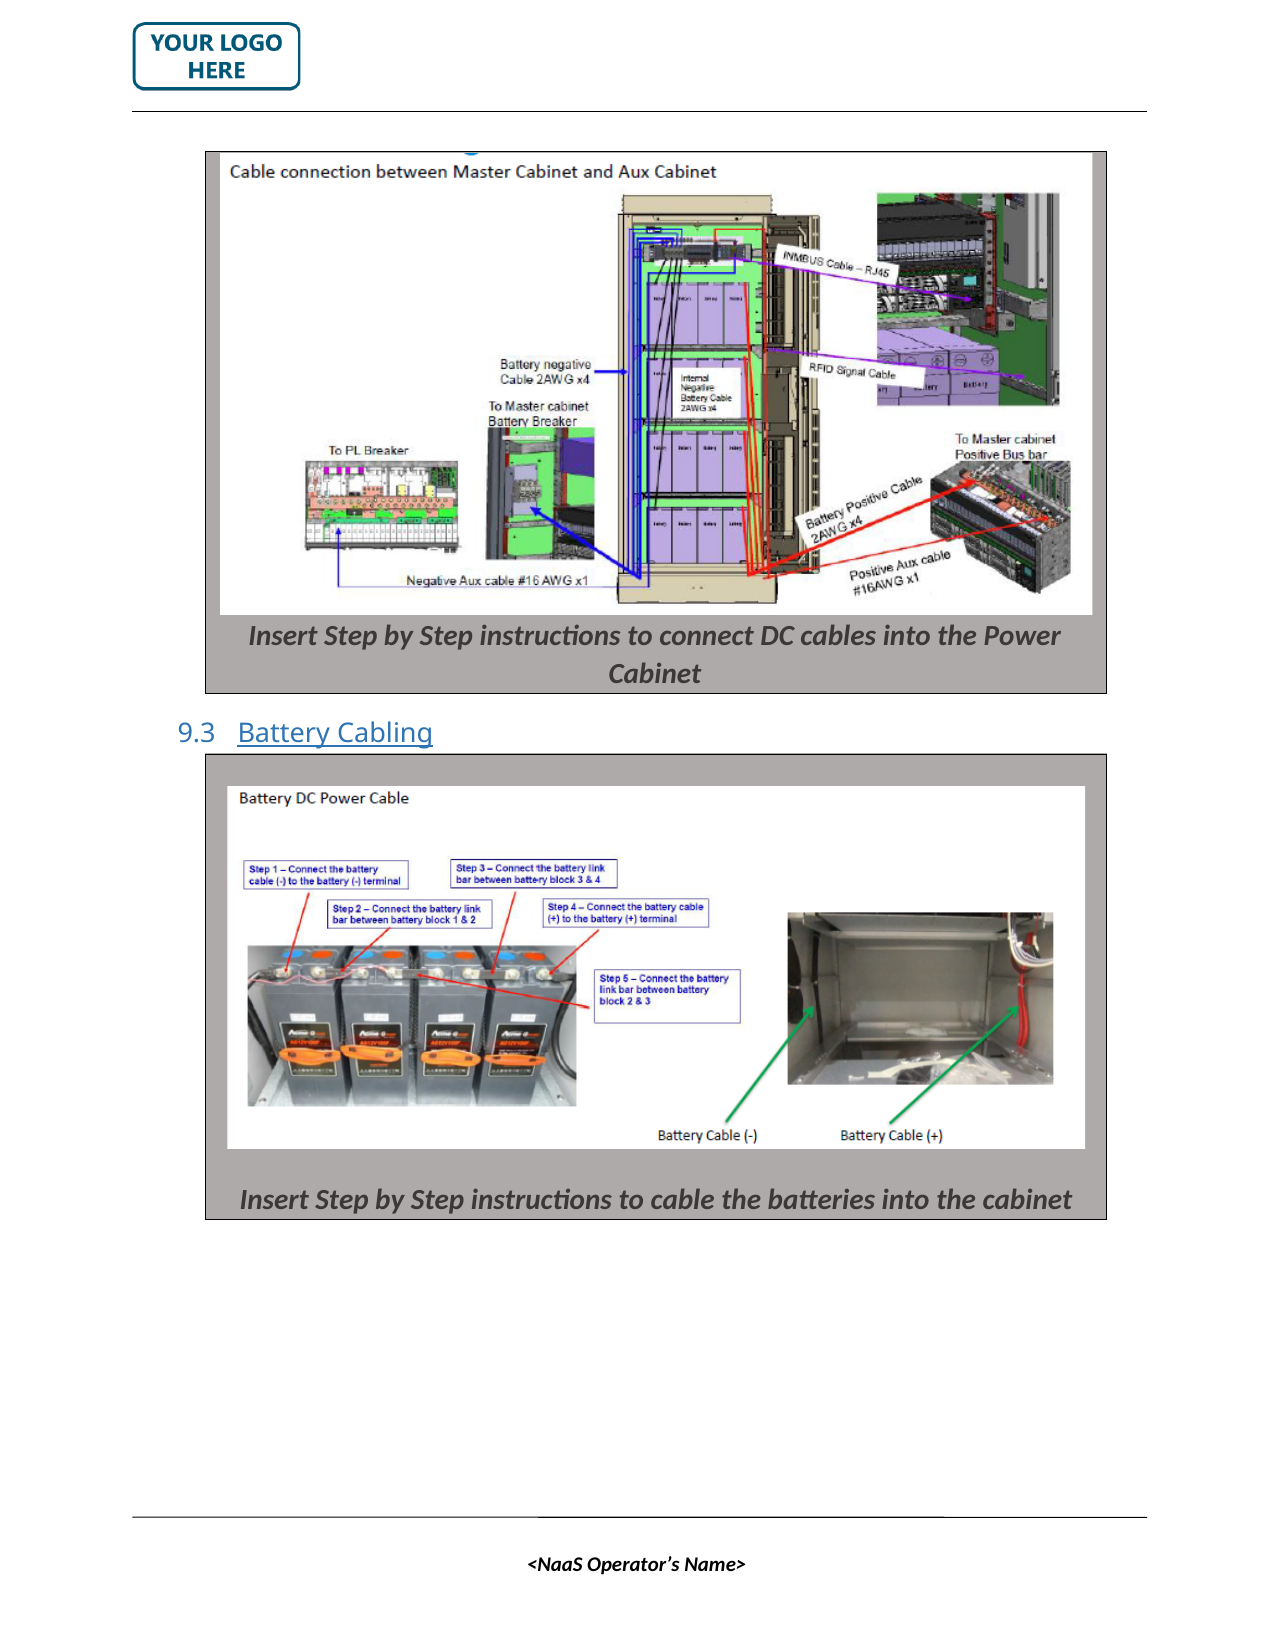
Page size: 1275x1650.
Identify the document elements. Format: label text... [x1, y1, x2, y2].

list Insert Step by Step instructions to cable the batteries into the cabinet [206, 1178, 1106, 1219]
subtitle Battery Cabling [177, 714, 1098, 751]
list Insert Step by Step instructions to connect DC cables into the Power Cabinet [206, 614, 1106, 693]
picture [132, 83, 301, 98]
picture [227, 786, 1086, 1149]
picture [136, 26, 297, 86]
picture [220, 153, 1093, 615]
picture [132, 20, 301, 30]
